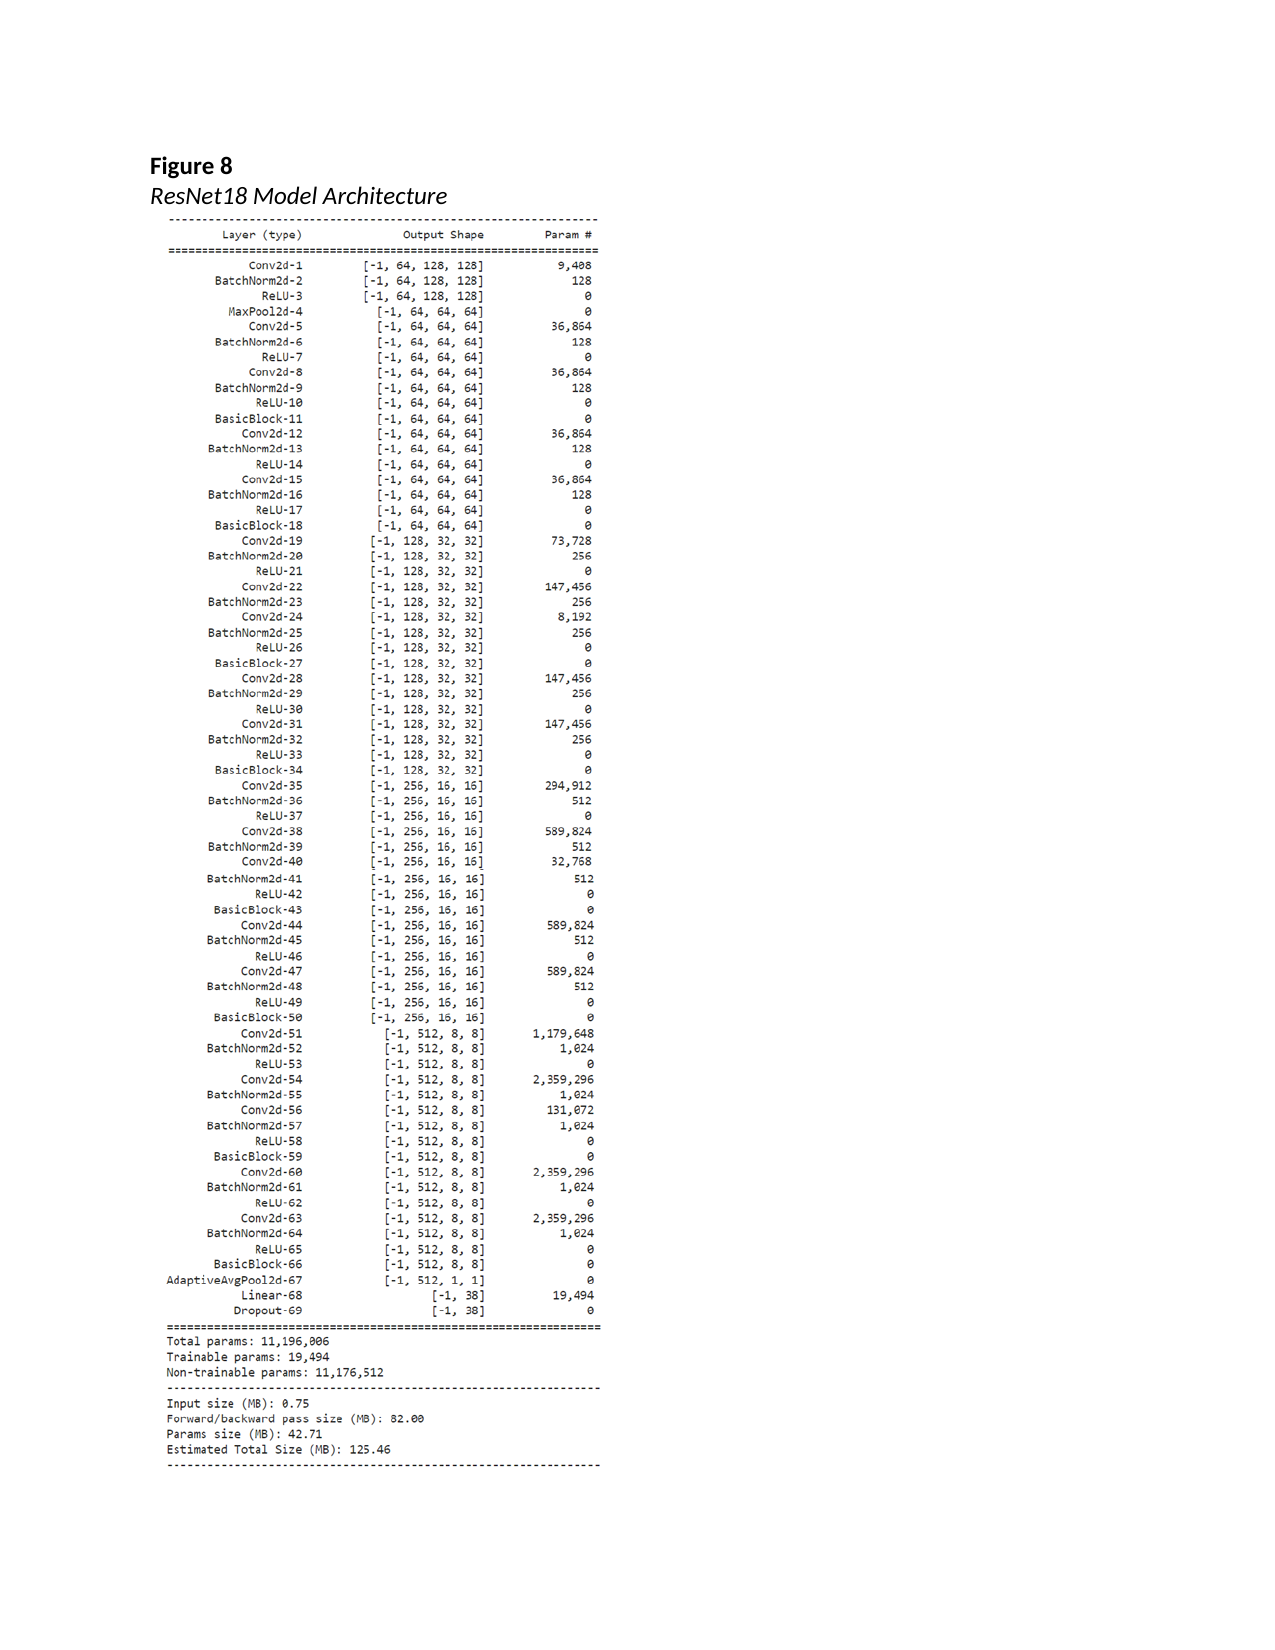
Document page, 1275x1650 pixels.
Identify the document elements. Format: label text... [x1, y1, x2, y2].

picture [150, 211, 633, 1471]
text ResNet18 Model Architecture [150, 181, 1125, 211]
text Figure 8 [150, 150, 1125, 181]
